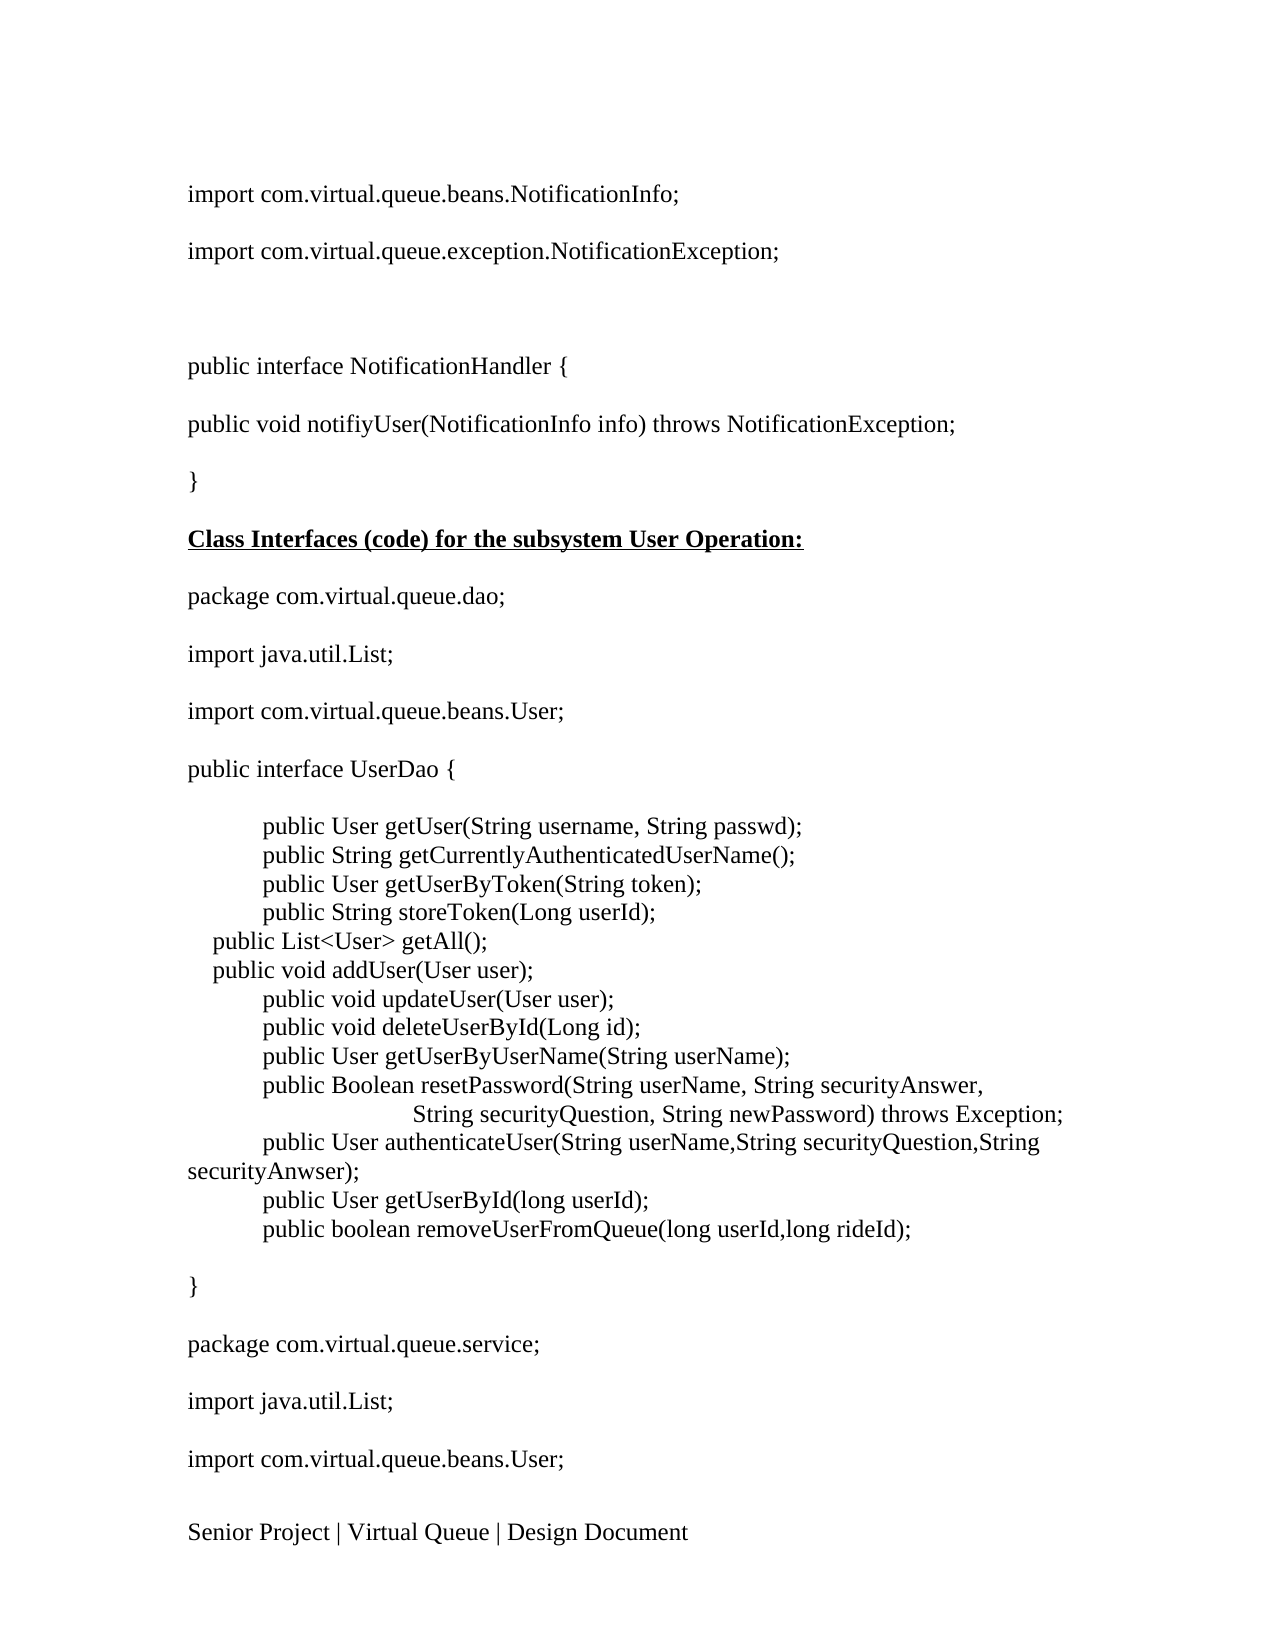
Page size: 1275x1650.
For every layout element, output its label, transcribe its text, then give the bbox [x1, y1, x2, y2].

text public void deleteUserById(Long id); [187, 1012, 1087, 1041]
text public String getCurrentlyAuthenticatedUserName(); [187, 840, 1087, 869]
text public void notifiyUser(NotificationInfo info) throws NotificationException; [187, 409, 1087, 437]
text public User getUserById(long userId); [187, 1185, 1087, 1214]
text public Boolean resetPassword(String userName, String securityAnswer, [187, 1070, 1087, 1099]
text public interface NotificationHandler { [187, 351, 1087, 380]
text public User getUserByToken(String token); [187, 869, 1087, 897]
text String securityQuestion, String newPassword) throws Exception; [187, 1099, 1087, 1127]
text } [187, 466, 1087, 495]
text public boolean removeUserFromQueue(long userId,long rideId); [187, 1214, 1087, 1242]
text package com.virtual.queue.service; [187, 1329, 1087, 1357]
text public User getUser(String username, String passwd); [187, 811, 1087, 840]
text public User getUserByUserName(String userName); [187, 1041, 1087, 1070]
text import java.util.List; [187, 1386, 1087, 1415]
text public List<User> getAll(); [187, 926, 1087, 955]
text public String storeToken(Long userId); [187, 897, 1087, 926]
text package com.virtual.queue.dao; [187, 581, 1087, 610]
text public void addUser(User user); [187, 955, 1087, 984]
text public void updateUser(User user); [187, 984, 1087, 1012]
text import com.virtual.queue.exception.NotificationException; [187, 236, 1087, 265]
text public User authenticateUser(String userName,String securityQuestion,String securityAnwser); [187, 1127, 1087, 1185]
text import com.virtual.queue.beans.NotificationInfo; [187, 179, 1087, 207]
text import com.virtual.queue.beans.User; [187, 696, 1087, 725]
text } [187, 1271, 1087, 1300]
text import java.util.List; [187, 639, 1087, 667]
text Class Interfaces (code) for the subsystem User Operation: [187, 524, 1087, 552]
text import com.virtual.queue.beans.User; [187, 1444, 1087, 1472]
text public interface UserDao { [187, 754, 1087, 782]
